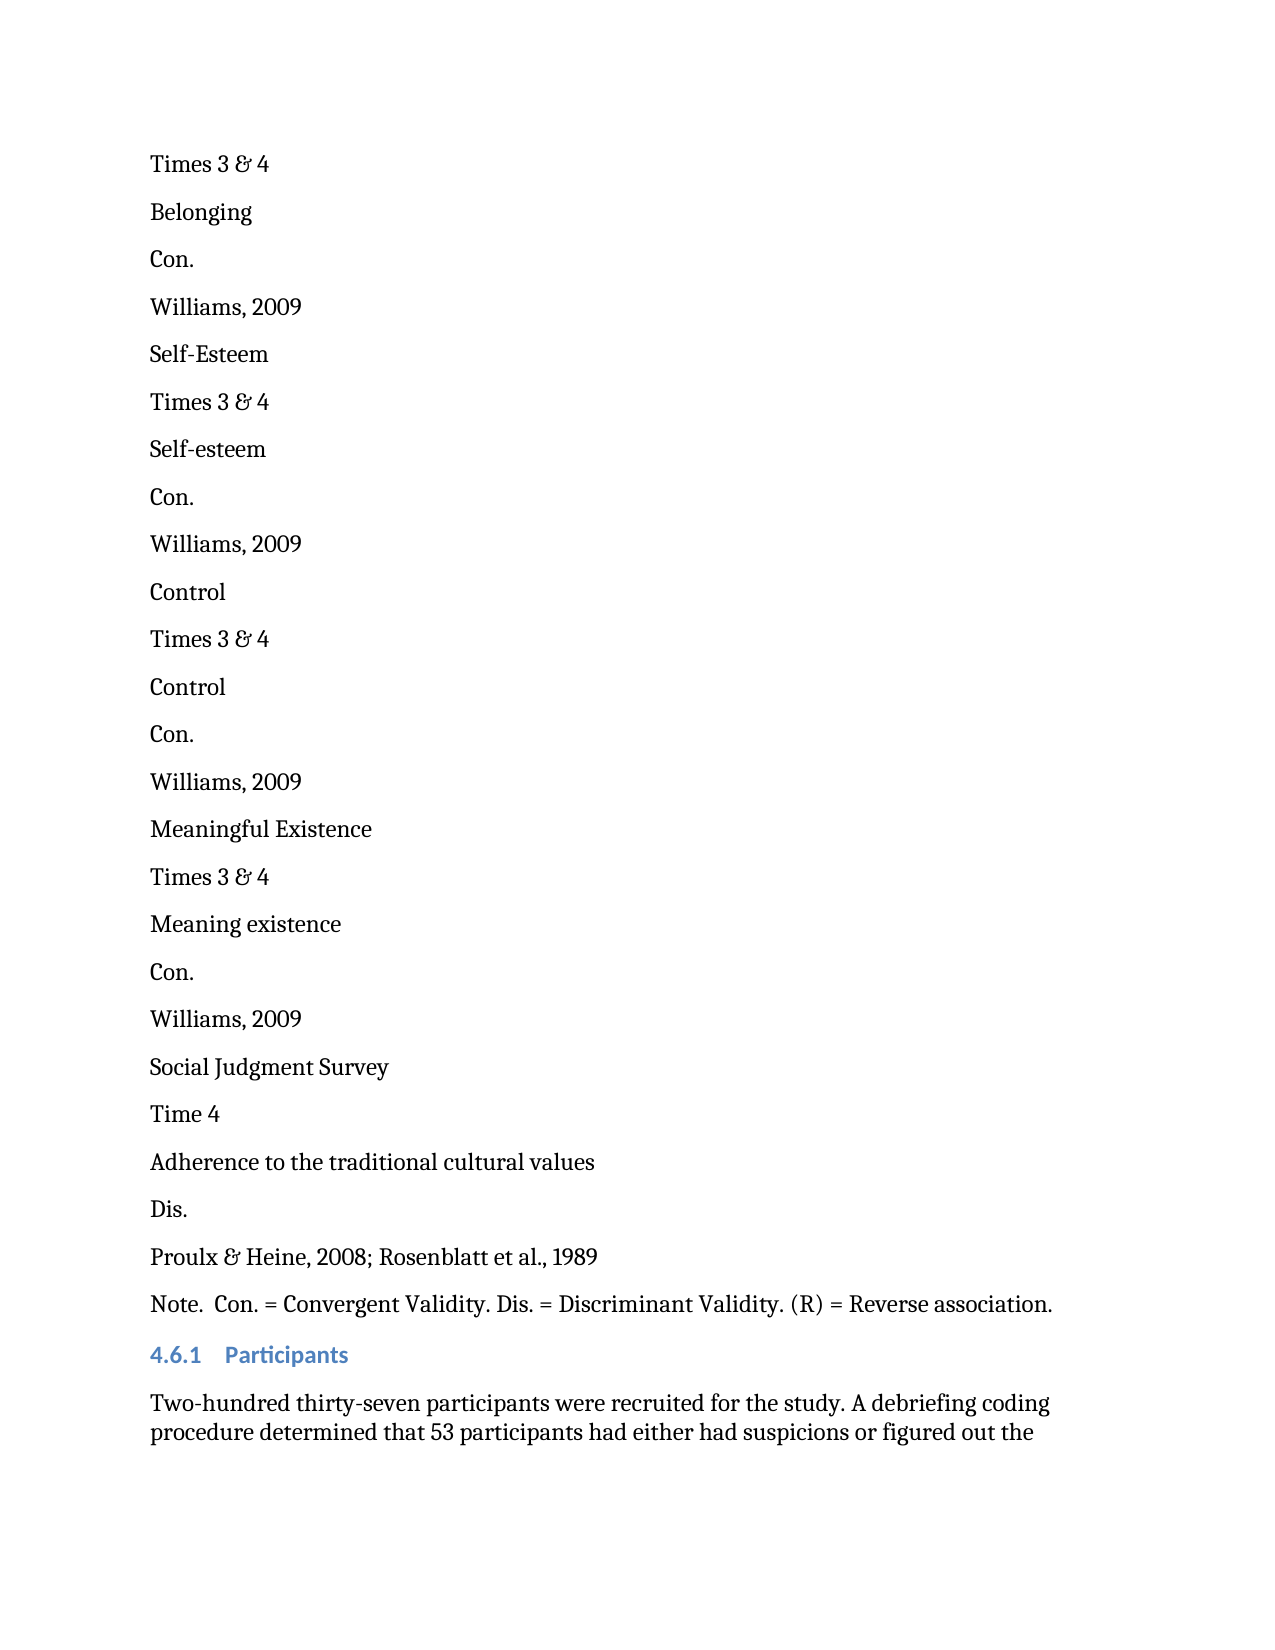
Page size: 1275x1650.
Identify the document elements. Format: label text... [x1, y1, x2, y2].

text Proulx & Heine, 2008; Rosenblatt et al., 1989 [150, 1242, 1125, 1271]
subtitle 4.6.1 Participants [150, 1339, 1125, 1370]
text Control [150, 672, 1125, 701]
text Times 3 & 4 [150, 387, 1125, 416]
text Self-Esteem [150, 340, 1125, 369]
text Con. [150, 720, 1125, 749]
text Times 3 & 4 [150, 150, 1125, 179]
text Adherence to the traditional cultural values [150, 1147, 1125, 1176]
text Dis. [150, 1195, 1125, 1224]
text Williams, 2009 [150, 1005, 1125, 1034]
text Self-esteem [150, 435, 1125, 464]
text Times 3 & 4 [150, 625, 1125, 654]
text Note. Con. = Convergent Validity. Dis. = Discriminant Validity. (R) = Reverse association. [150, 1290, 1125, 1319]
text Con. [150, 245, 1125, 274]
text Con. [150, 957, 1125, 986]
text Control [150, 577, 1125, 606]
text Time 4 [150, 1100, 1125, 1129]
text Meaning existence [150, 910, 1125, 939]
text Williams, 2009 [150, 292, 1125, 321]
text Belonging [150, 197, 1125, 226]
text Williams, 2009 [150, 530, 1125, 559]
text Times 3 & 4 [150, 862, 1125, 891]
text Social Judgment Survey [150, 1052, 1125, 1081]
text Con. [150, 482, 1125, 511]
text Meaningful Existence [150, 815, 1125, 844]
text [150, 1389, 1125, 1446]
text Williams, 2009 [150, 767, 1125, 796]
